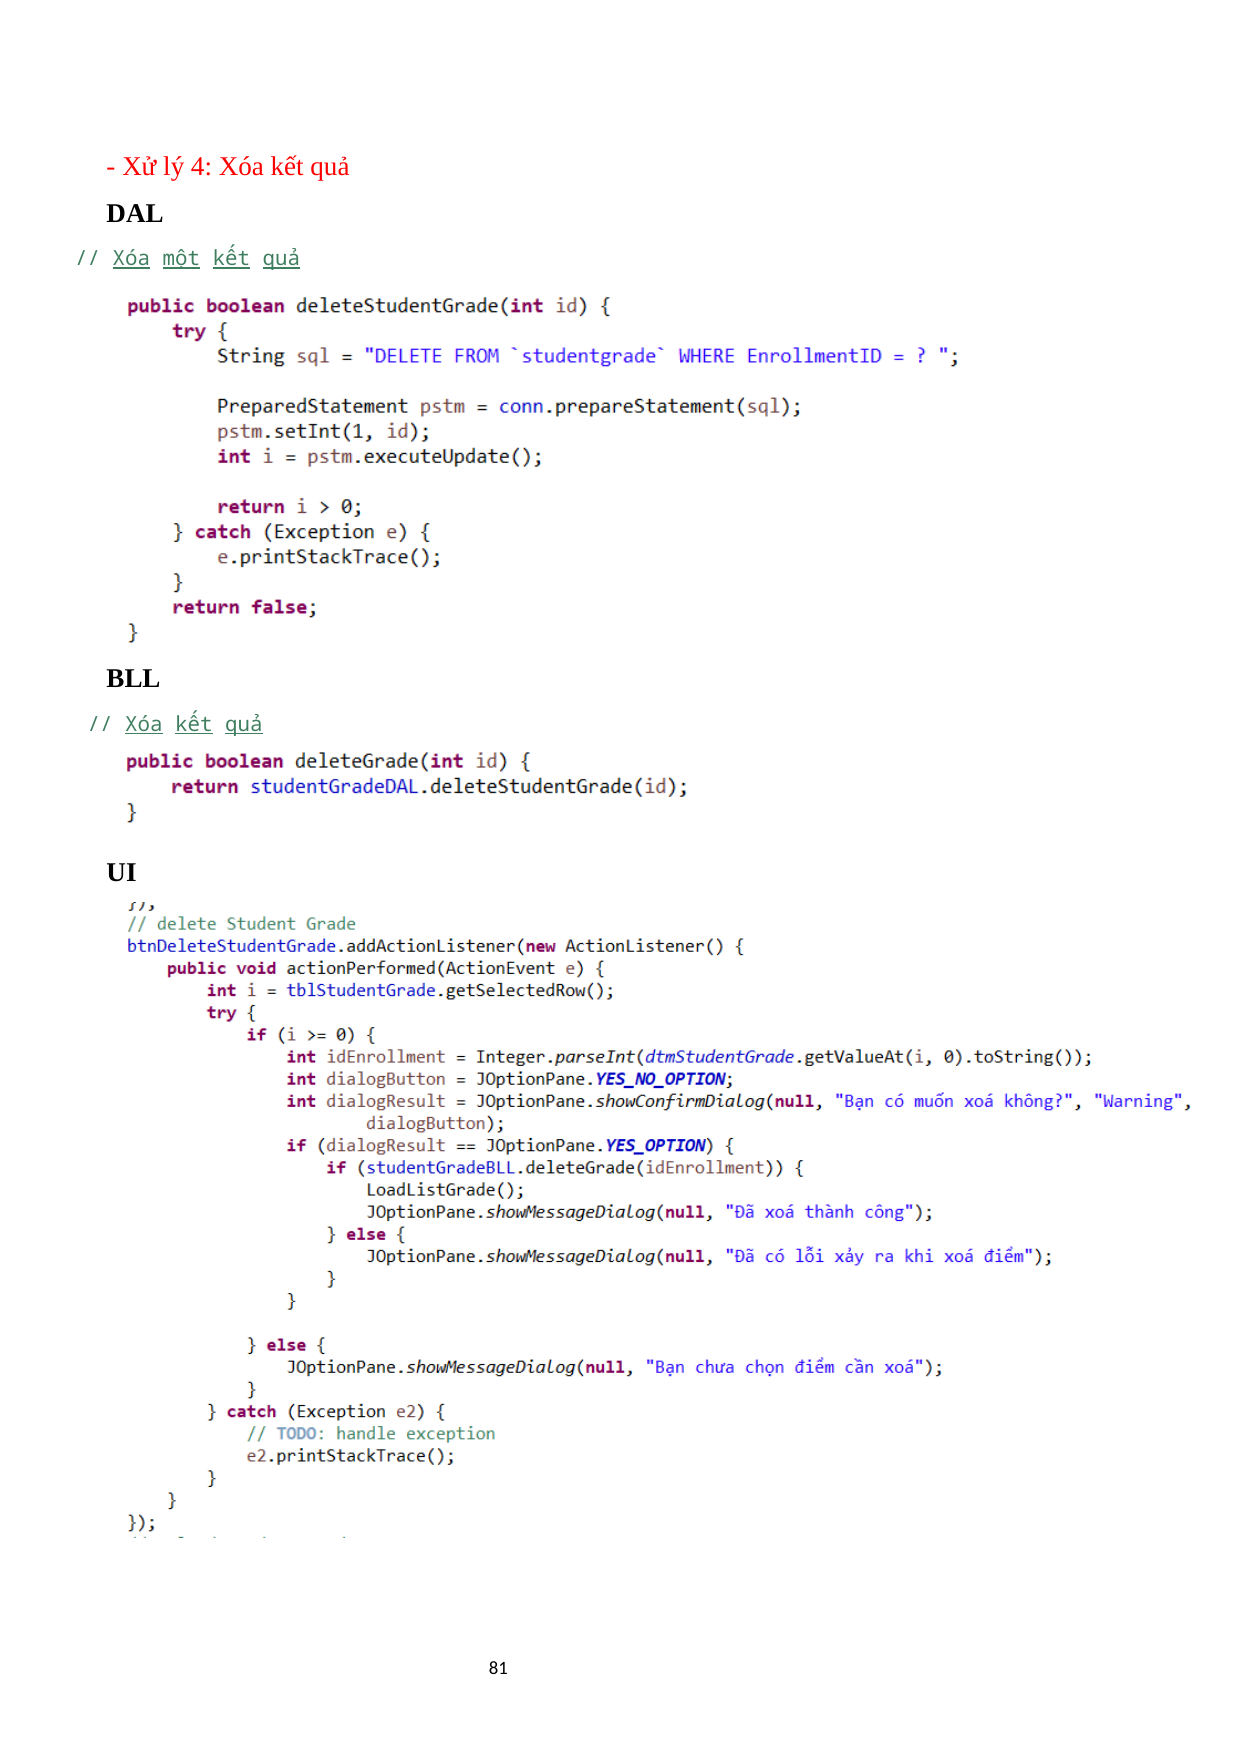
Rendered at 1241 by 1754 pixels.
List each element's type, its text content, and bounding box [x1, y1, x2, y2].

text // Xóa một kết quả [75, 243, 1203, 272]
picture [106, 737, 718, 844]
text BLL [106, 662, 1203, 693]
picture [106, 902, 1234, 1538]
text DAL [106, 197, 1203, 228]
text - Xử lý 4: Xóa kết quả [106, 150, 1203, 181]
picture [106, 271, 993, 650]
text // Xóa kết quả [75, 709, 1203, 737]
text UI [106, 856, 1203, 887]
